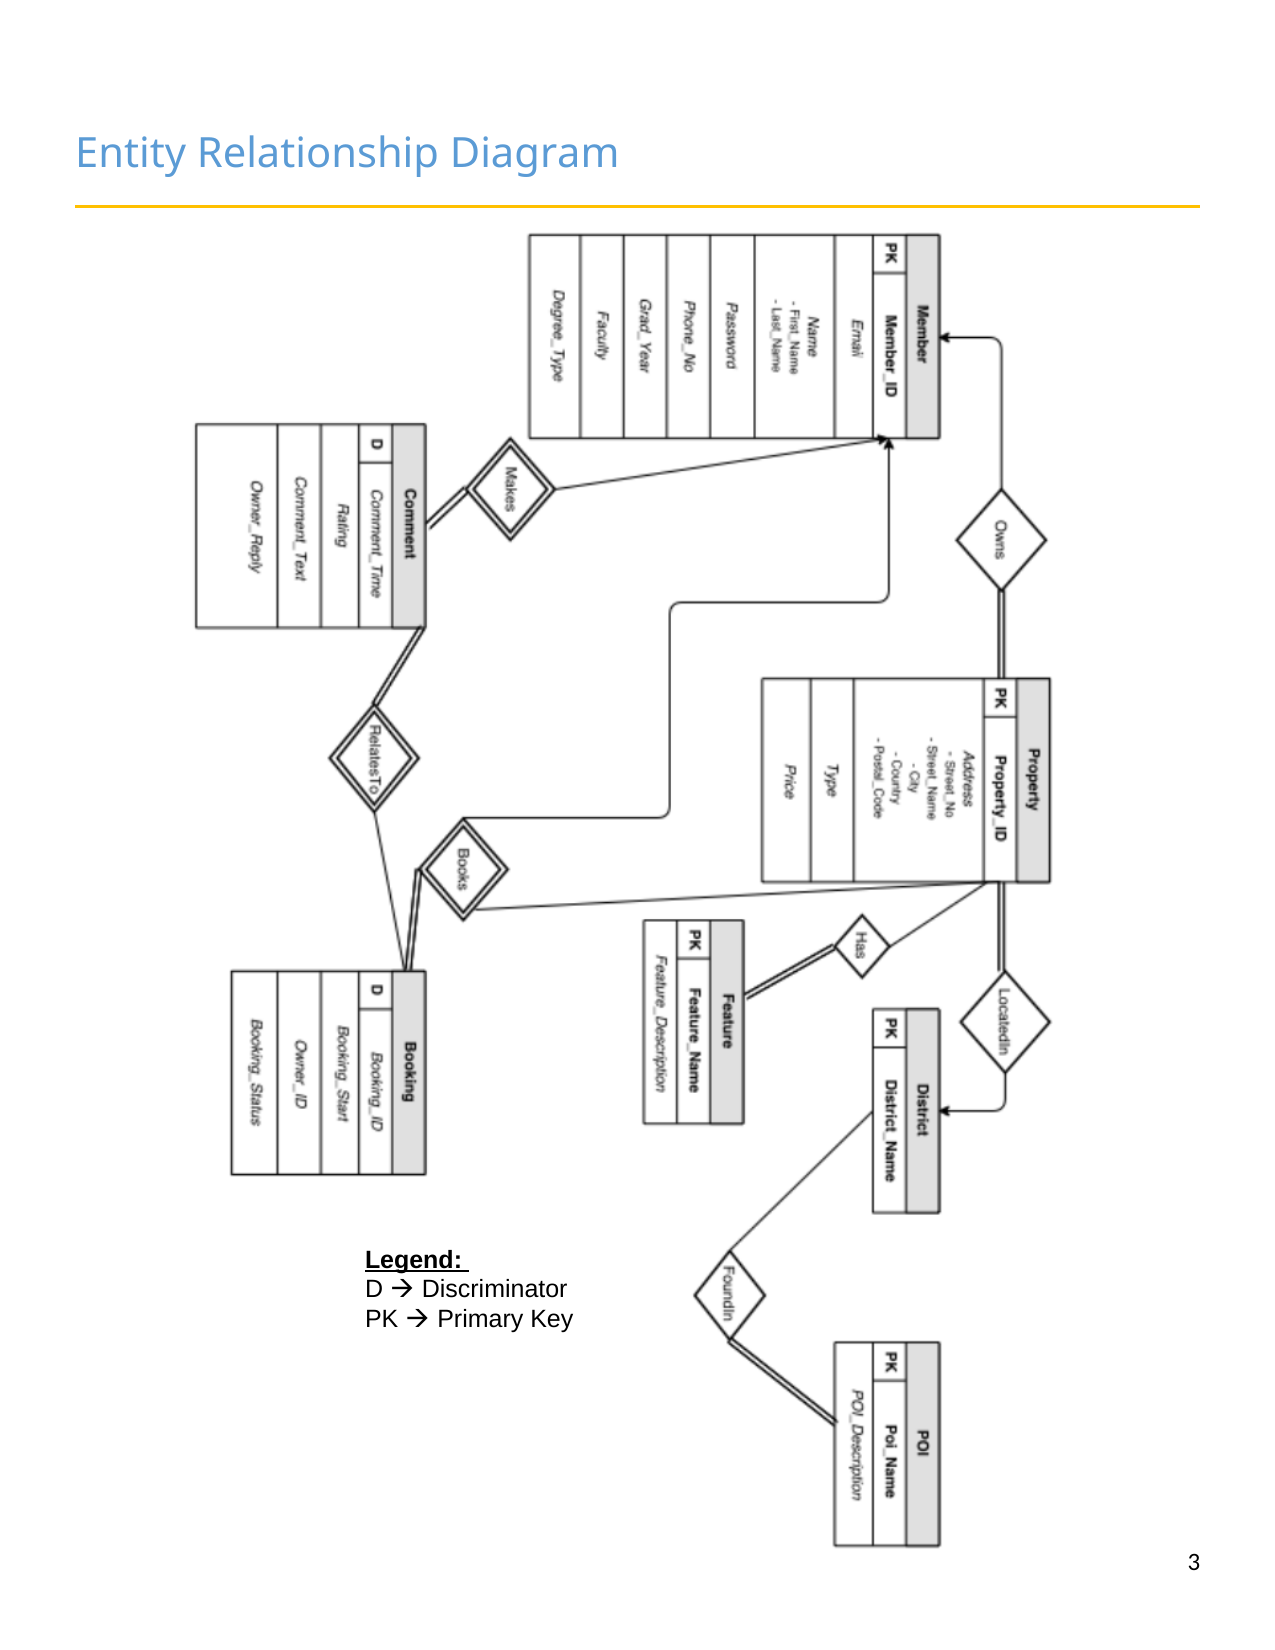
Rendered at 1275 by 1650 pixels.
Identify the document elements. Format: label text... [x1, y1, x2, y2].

picture [170, 222, 1064, 1555]
subtitle Entity Relationship Diagram [75, 123, 1200, 205]
